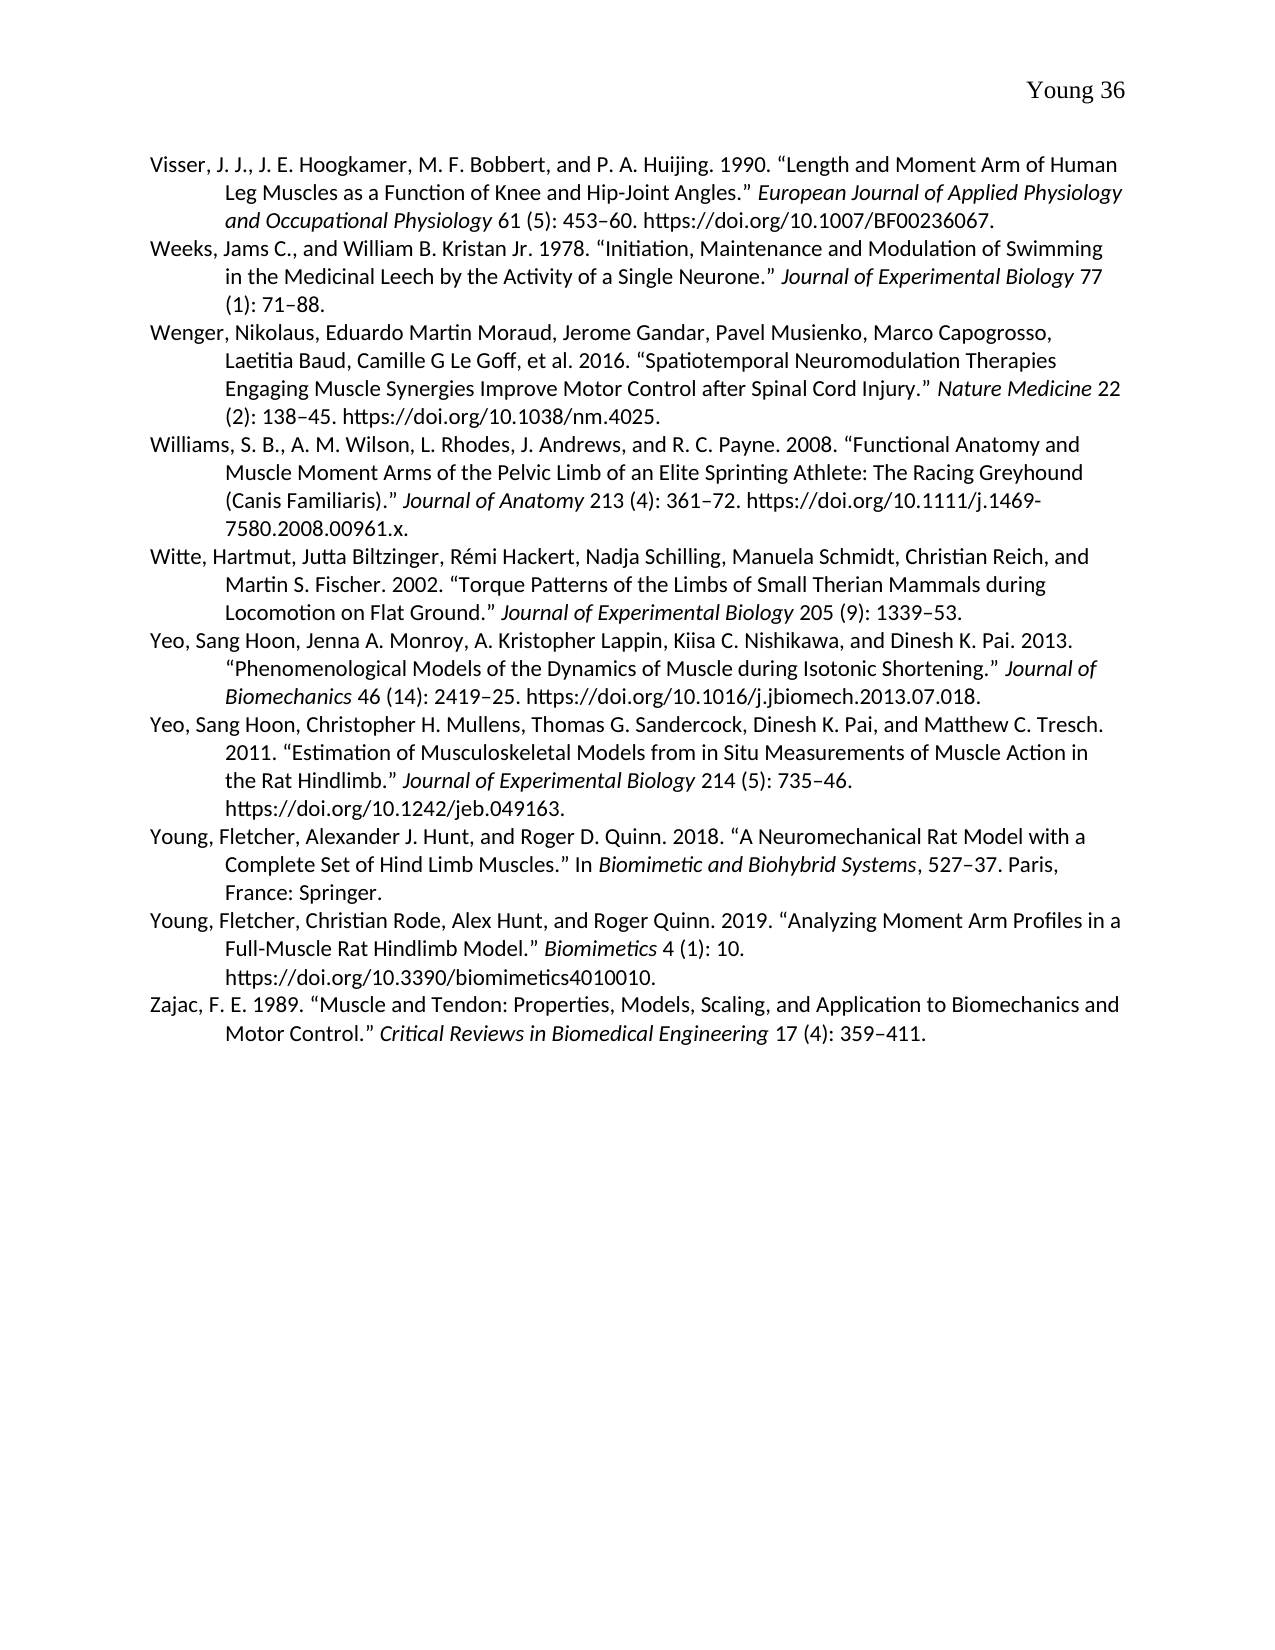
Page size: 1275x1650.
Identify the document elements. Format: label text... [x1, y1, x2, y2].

text Wenger, Nikolaus, Eduardo Martin Moraud, Jerome Gandar, Pavel Musienko, Marco Capogrosso, Laetitia Baud, Camille G Le Goff, et al. 2016. “Spatiotemporal Neuromodulation Therapies Engaging Muscle Synergies Improve Motor Control after Spinal Cord Injury.” Nature Medicine 22 (2): 138–45. https://doi.org/10.1038/nm.4025. [150, 318, 1125, 430]
text Williams, S. B., A. M. Wilson, L. Rhodes, J. Andrews, and R. C. Payne. 2008. “Functional Anatomy and Muscle Moment Arms of the Pelvic Limb of an Elite Sprinting Athlete: The Racing Greyhound (Canis Familiaris).” Journal of Anatomy 213 (4): 361–72. https://doi.org/10.1111/j.1469-7580.2008.00961.x. [150, 430, 1125, 542]
text Young, Fletcher, Christian Rode, Alex Hunt, and Roger Quinn. 2019. “Analyzing Moment Arm Profiles in a Full-Muscle Rat Hindlimb Model.” Biomimetics 4 (1): 10. https://doi.org/10.3390/biomimetics4010010. [150, 907, 1125, 991]
text Zajac, F. E. 1989. “Muscle and Tendon: Properties, Models, Scaling, and Application to Biomechanics and Motor Control.” Critical Reviews in Biomedical Engineering 17 (4): 359–411. [150, 991, 1125, 1047]
text Weeks, Jams C., and William B. Kristan Jr. 1978. “Initiation, Maintenance and Modulation of Swimming in the Medicinal Leech by the Activity of a Single Neurone.” Journal of Experimental Biology 77 (1): 71–88. [150, 234, 1125, 318]
text Visser, J. J., J. E. Hoogkamer, M. F. Bobbert, and P. A. Huijing. 1990. “Length and Moment Arm of Human Leg Muscles as a Function of Knee and Hip-Joint Angles.” European Journal of Applied Physiology and Occupational Physiology 61 (5): 453–60. https://doi.org/10.1007/BF00236067. [150, 150, 1125, 234]
text Yeo, Sang Hoon, Jenna A. Monroy, A. Kristopher Lappin, Kiisa C. Nishikawa, and Dinesh K. Pai. 2013. “Phenomenological Models of the Dynamics of Muscle during Isotonic Shortening.” Journal of Biomechanics 46 (14): 2419–25. https://doi.org/10.1016/j.jbiomech.2013.07.018. [150, 626, 1125, 710]
text Witte, Hartmut, Jutta Biltzinger, Rémi Hackert, Nadja Schilling, Manuela Schmidt, Christian Reich, and Martin S. Fischer. 2002. “Torque Patterns of the Limbs of Small Therian Mammals during Locomotion on Flat Ground.” Journal of Experimental Biology 205 (9): 1339–53. [150, 542, 1125, 626]
text Young, Fletcher, Alexander J. Hunt, and Roger D. Quinn. 2018. “A Neuromechanical Rat Model with a Complete Set of Hind Limb Muscles.” In Biomimetic and Biohybrid Systems, 527–37. Paris, France: Springer. [150, 822, 1125, 907]
text Yeo, Sang Hoon, Christopher H. Mullens, Thomas G. Sandercock, Dinesh K. Pai, and Matthew C. Tresch. 2011. “Estimation of Musculoskeletal Models from in Situ Measurements of Muscle Action in the Rat Hindlimb.” Journal of Experimental Biology 214 (5): 735–46. https://doi.org/10.1242/jeb.049163. [150, 710, 1125, 822]
